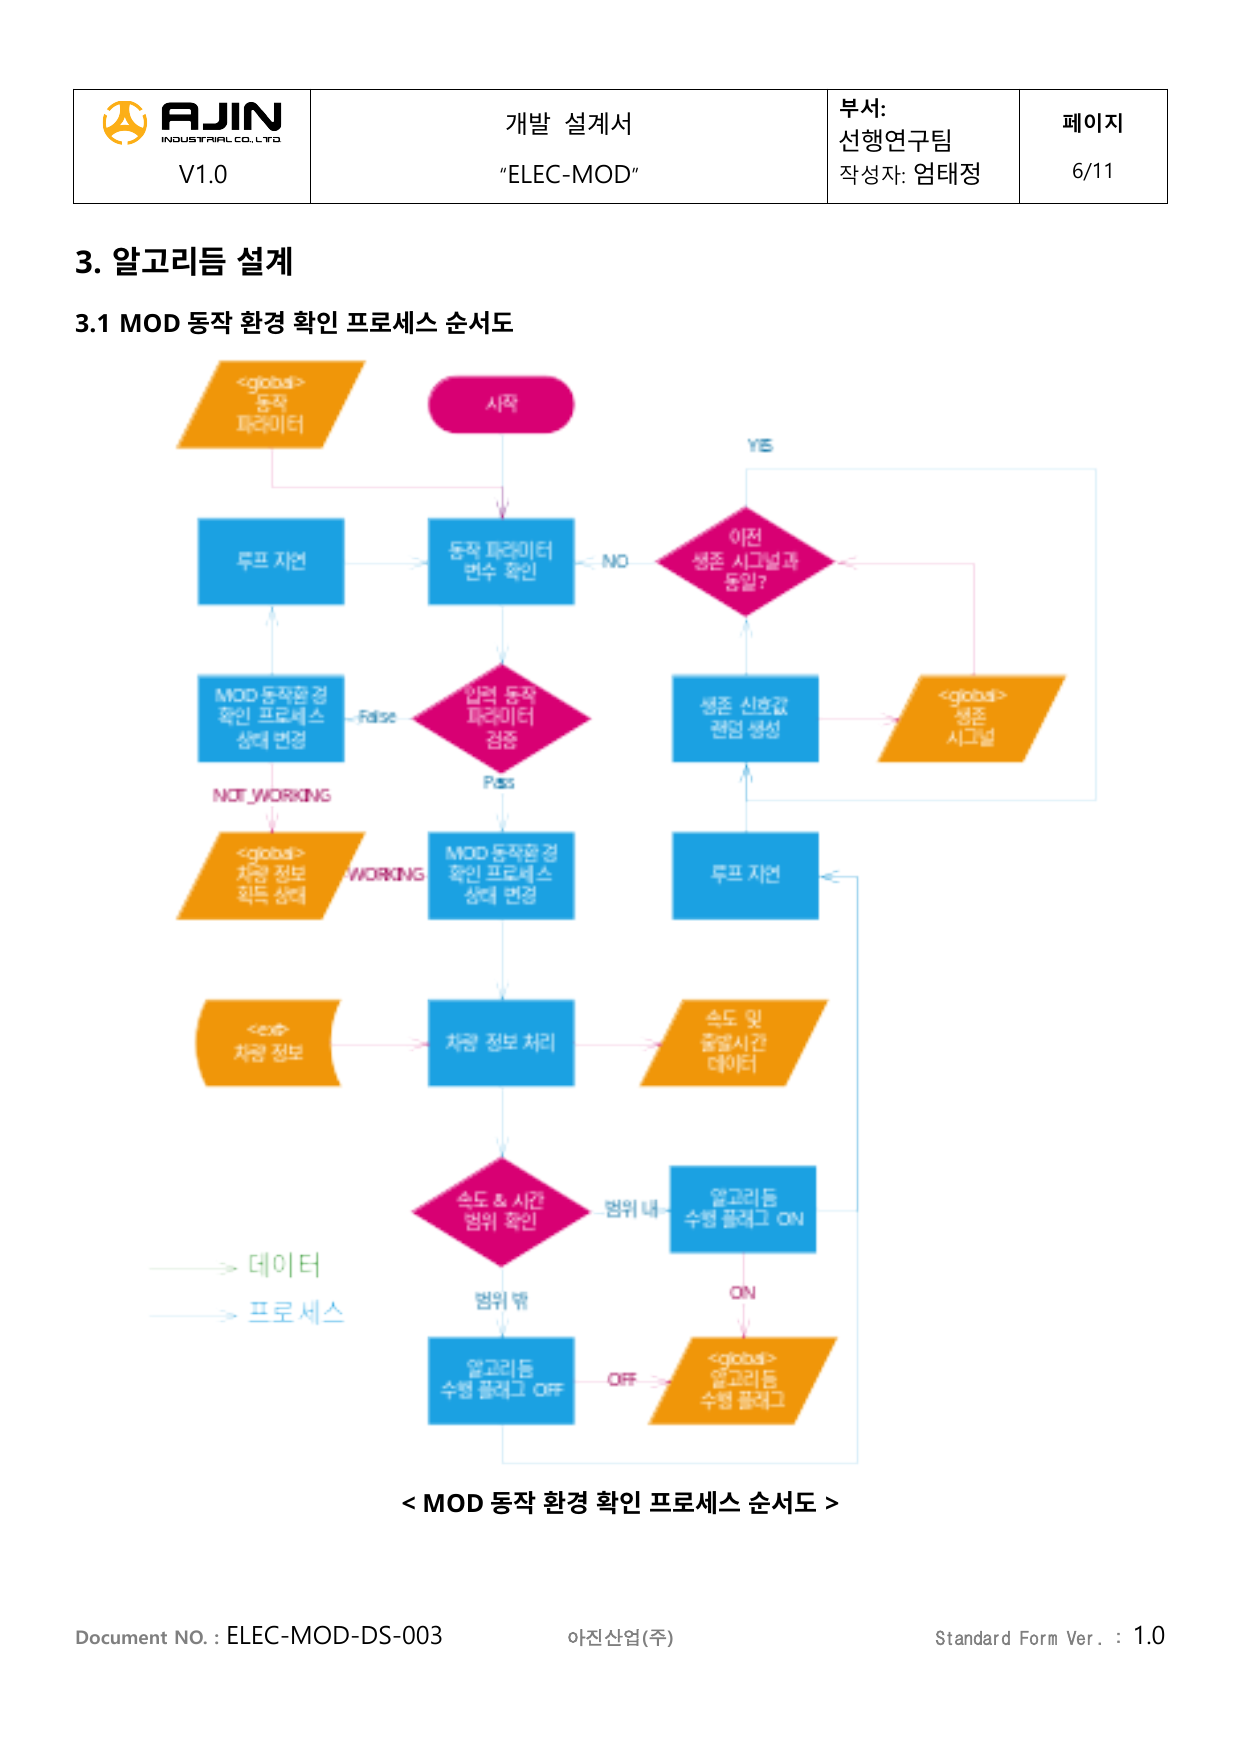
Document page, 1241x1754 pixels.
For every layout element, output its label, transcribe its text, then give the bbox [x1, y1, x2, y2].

list 알고리듬 설계 [75, 238, 1165, 283]
list MOD 동작 환경 확인 프로세스 순서도 [75, 303, 1165, 339]
text < MOD 동작 환경 확인 프로세스 순서도 > [75, 1484, 1165, 1520]
picture [102, 101, 282, 145]
